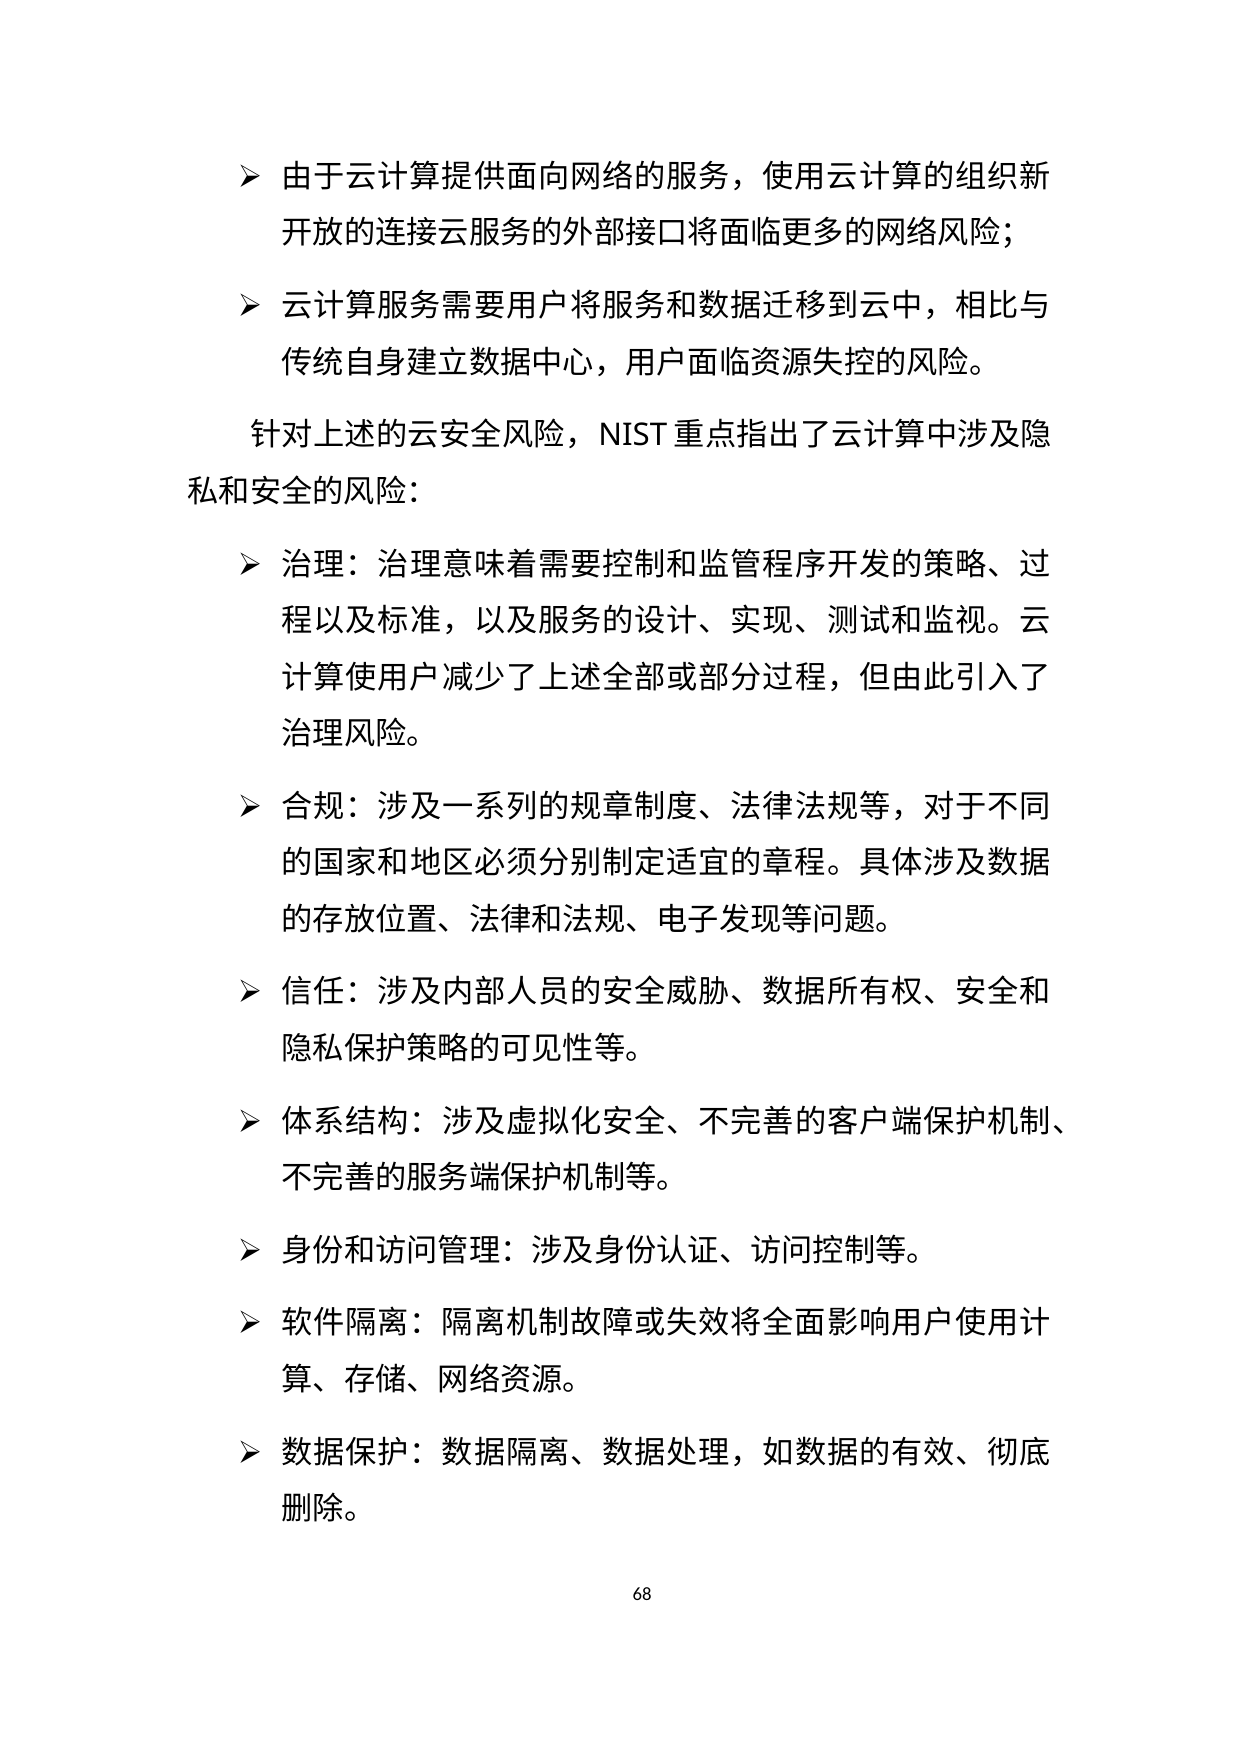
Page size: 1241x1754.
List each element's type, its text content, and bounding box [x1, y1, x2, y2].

list 云计算服务需要用户将服务和数据迁移到云中，相比与传统自身建立数据中心，用户面临资源失控的风险。 [238, 280, 1053, 382]
list 治理：治理意味着需要控制和监管程序开发的策略、过程以及标准，以及服务的设计、实现、测试和监视。云计算使用户减少了上述全部或部分过程，但由此引入了治理风险。 [238, 539, 1053, 753]
list 数据保护：数据隔离、数据处理，如数据的有效、彻底删除。 [238, 1427, 1053, 1528]
list 信任：涉及内部人员的安全威胁、数据所有权、安全和隐私保护策略的可见性等。 [238, 967, 1053, 1068]
list 合规：涉及一系列的规章制度、法律法规等，对于不同的国家和地区必须分别制定适宜的章程。具体涉及数据的存放位置、法律和法规、电子发现等问题。 [238, 781, 1053, 939]
list 身份和访问管理：涉及身份认证、访问控制等。 [238, 1225, 1053, 1270]
list 软件隔离：隔离机制故障或失效将全面影响用户使用计算、存储、网络资源。 [238, 1298, 1053, 1399]
list 体系结构：涉及虚拟化安全、不完善的客户端保护机制、不完善的服务端保护机制等。 [238, 1096, 1053, 1197]
list 由于云计算提供面向网络的服务，使用云计算的组织新开放的连接云服务的外部接口将面临更多的网络风险； [238, 151, 1053, 253]
text 针对上述的云安全风险，NIST重点指出了云计算中涉及隐私和安全的风险： [187, 409, 1053, 511]
